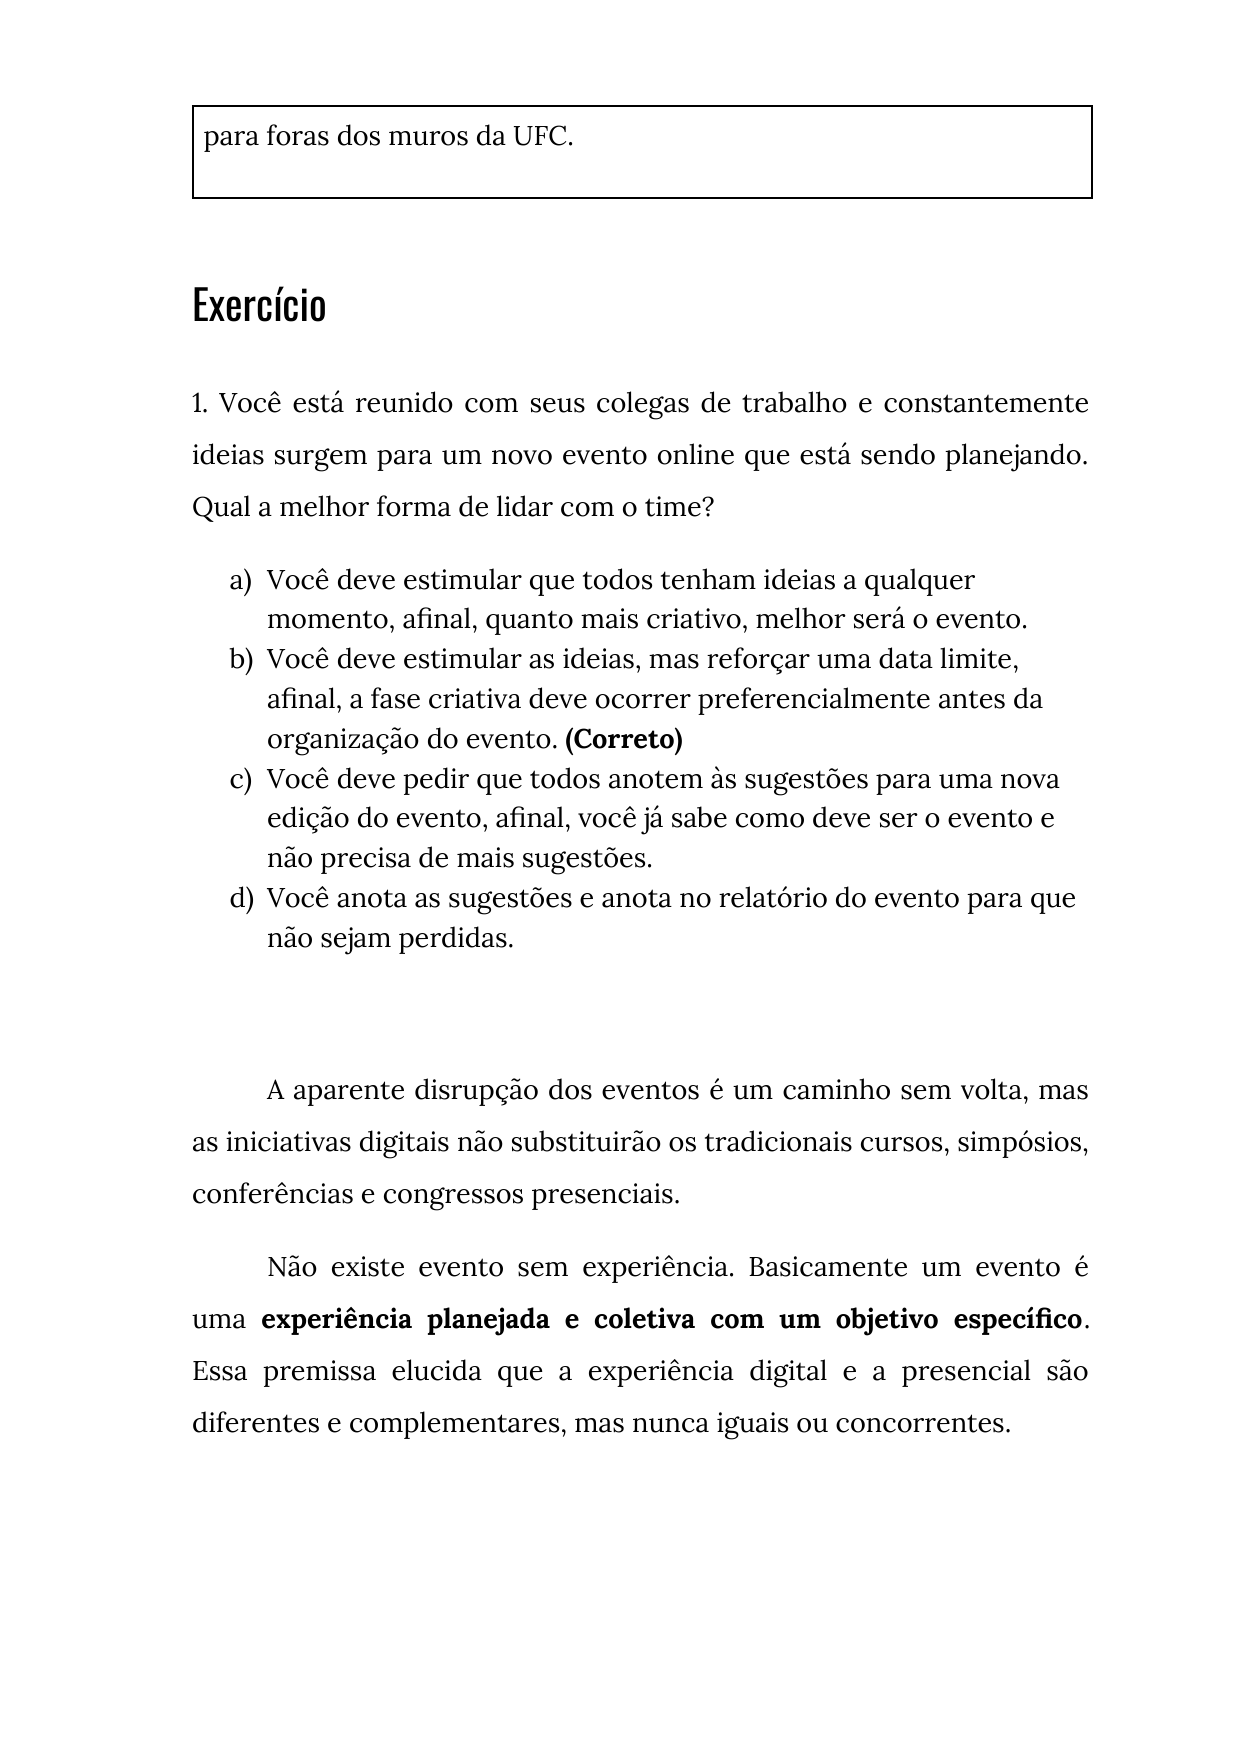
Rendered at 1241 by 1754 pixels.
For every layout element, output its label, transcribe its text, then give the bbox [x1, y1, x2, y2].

list Você deve estimular as ideias, mas reforçar uma data limite, afinal, a fase criativa deve ocorrer preferencialmente antes da organização do evento. (Correto) [229, 641, 1090, 756]
list Você deve pedir que todos anotem às sugestões para uma nova edição do evento, afinal, você já sabe como deve ser o evento e não precisa de mais sugestões. [229, 761, 1090, 875]
list Você deve estimular que todos tenham ideias a qualquer momento, afinal, quanto mais criativo, melhor será o evento. [229, 562, 1090, 636]
text A aparente disrupção dos eventos é um caminho sem volta, mas as iniciativas digitais não substituirão os tradicionais cursos, simpósios, conferências e congressos presenciais. [192, 1072, 1090, 1211]
list Você anota as sugestões e anota no relatório do evento para que não sejam perdidas. [229, 880, 1090, 955]
subtitle Exercício [192, 272, 1090, 333]
subtitle 1. Você está reunido com seus colegas de trabalho e constantemente ideias surgem para um novo evento online que está sendo planejando. Qual a melhor forma de lidar com o time? [192, 385, 1090, 524]
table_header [194, 107, 1091, 197]
text Não existe evento sem experiência. Basicamente um evento é uma experiência planejada e coletiva com um objetivo específico. Essa premissa elucida que a experiência digital e a presencial são diferentes e complementares, mas nunca iguais ou concorrentes. [192, 1249, 1090, 1440]
